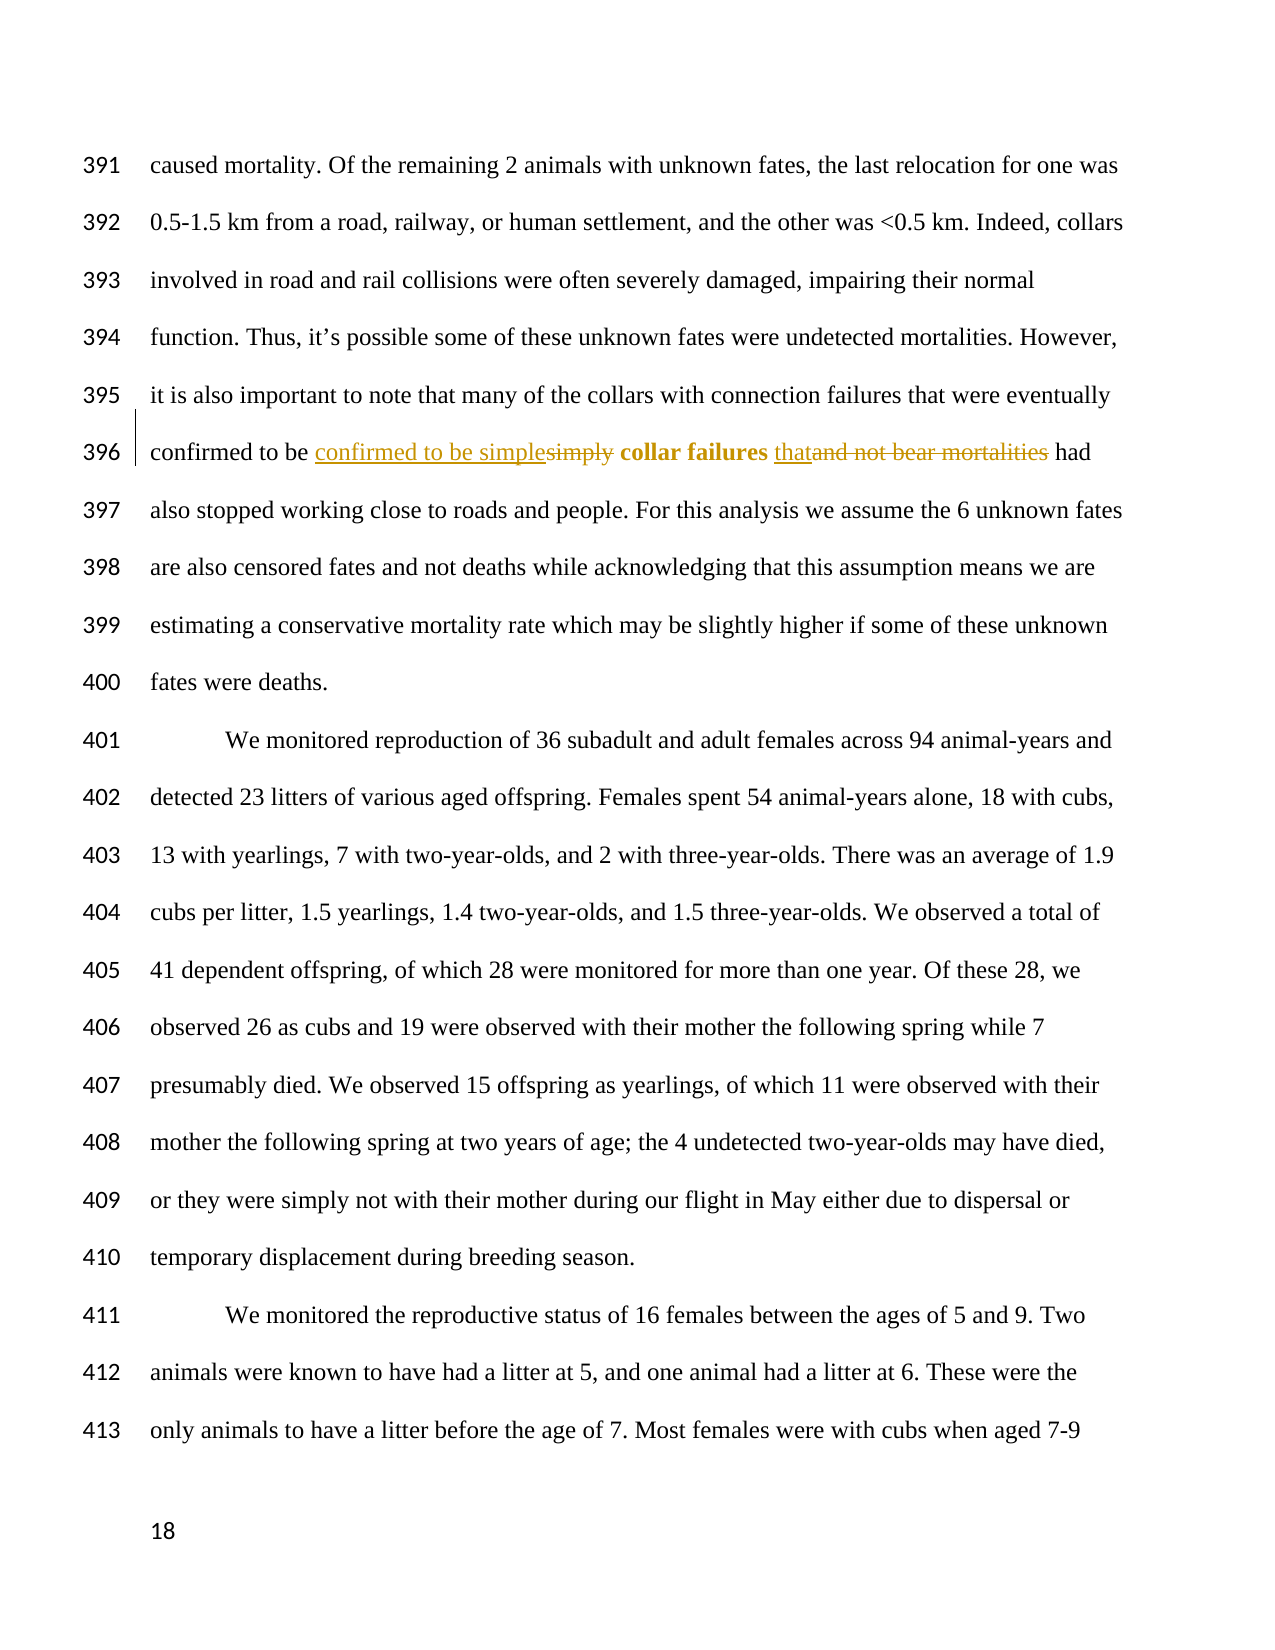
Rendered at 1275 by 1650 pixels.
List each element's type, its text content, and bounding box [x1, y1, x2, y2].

text We monitored reproduction of 36 subadult and adult females across 94 animal-years and detected 23 litters of various aged offspring. Females spent 54 animal-years alone, 18 with cubs, 13 with yearlings, 7 with two-year-olds, and 2 with three-year-olds. There was an average of 1.9 cubs per litter, 1.5 yearlings, 1.4 two-year-olds, and 1.5 three-year-olds. We observed a total of 41 dependent offspring, of which 28 were monitored for more than one year. Of these 28, we observed 26 as cubs and 19 were observed with their mother the following spring while 7 presumably died. We observed 15 offspring as yearlings, of which 11 were observed with their mother the following spring at two years of age; the 4 undetected two-year-olds may have died, or they were simply not with their mother during our flight in May either due to dispersal or temporary displacement during breeding season. [150, 725, 1125, 1271]
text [150, 1300, 1125, 1444]
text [150, 150, 1125, 696]
